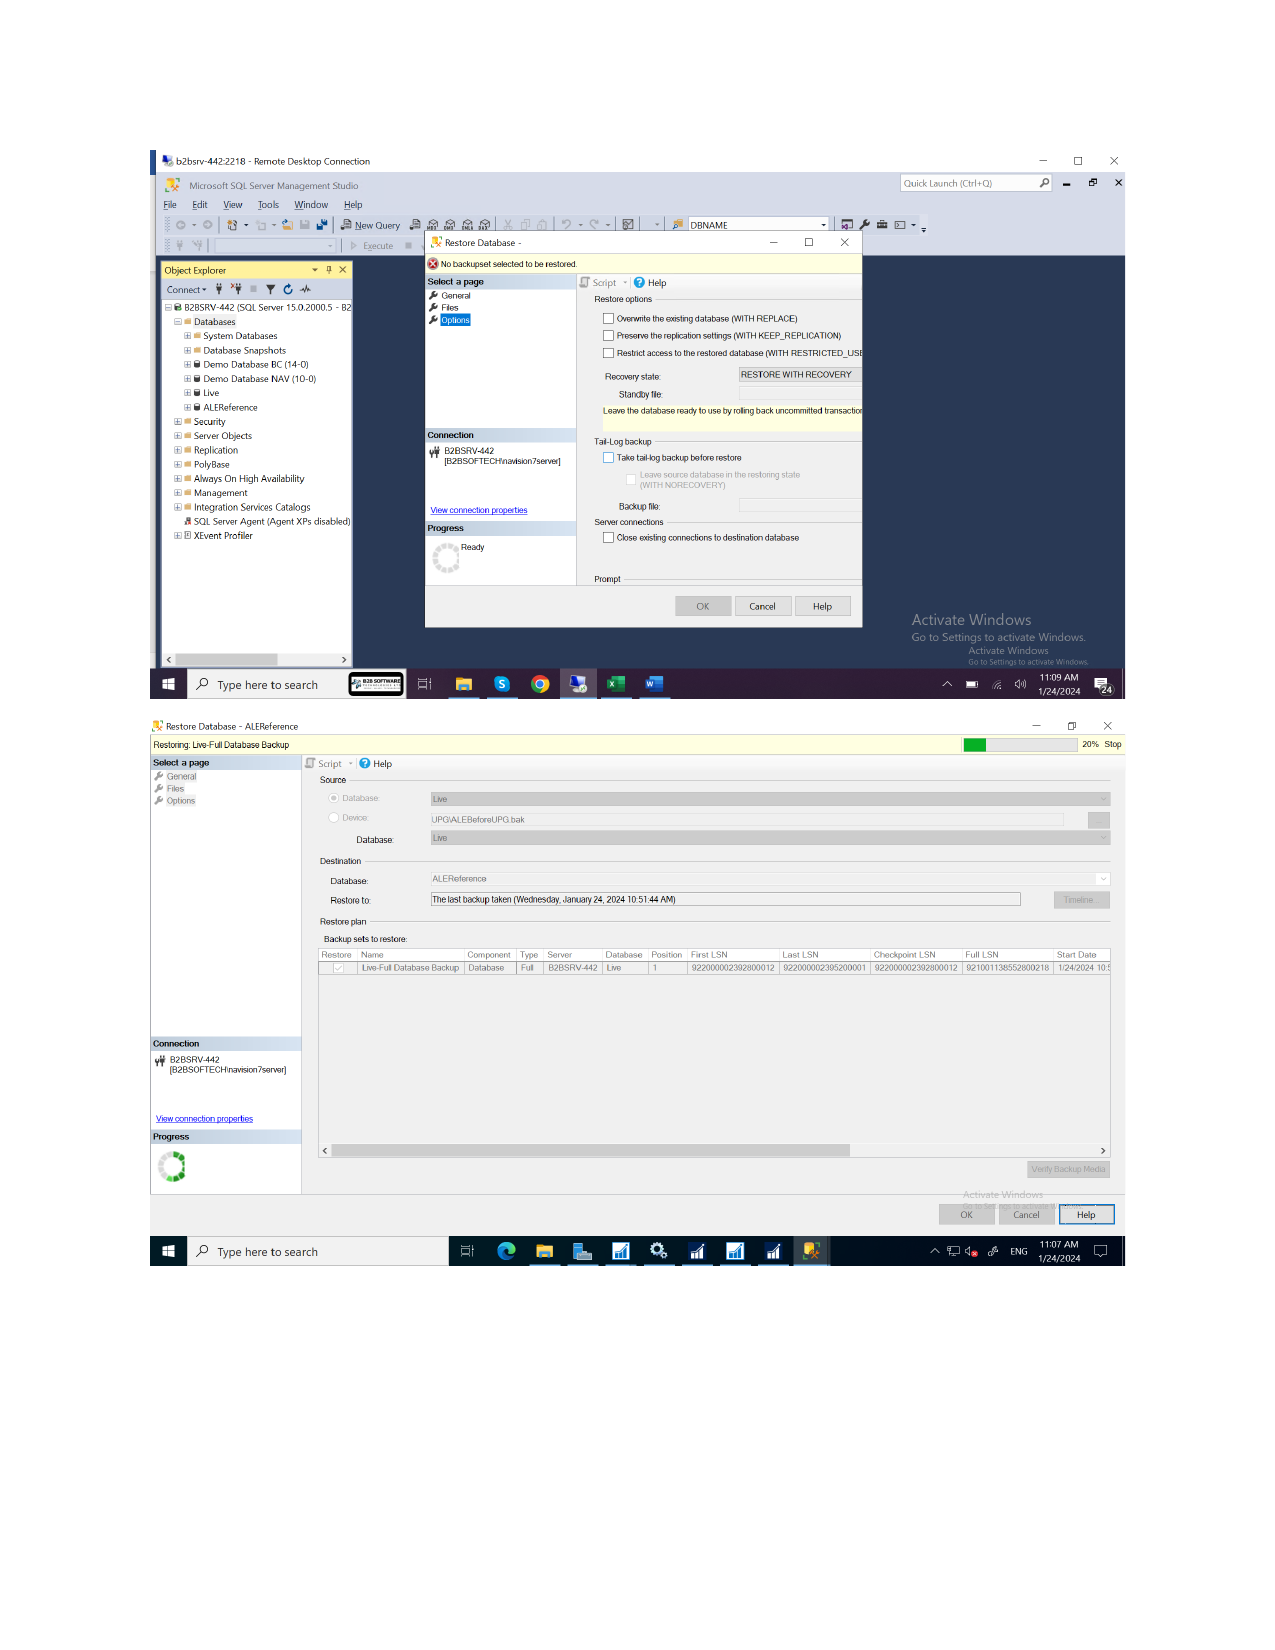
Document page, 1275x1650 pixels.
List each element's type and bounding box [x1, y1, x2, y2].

picture [150, 150, 1125, 699]
picture [150, 717, 1125, 1266]
